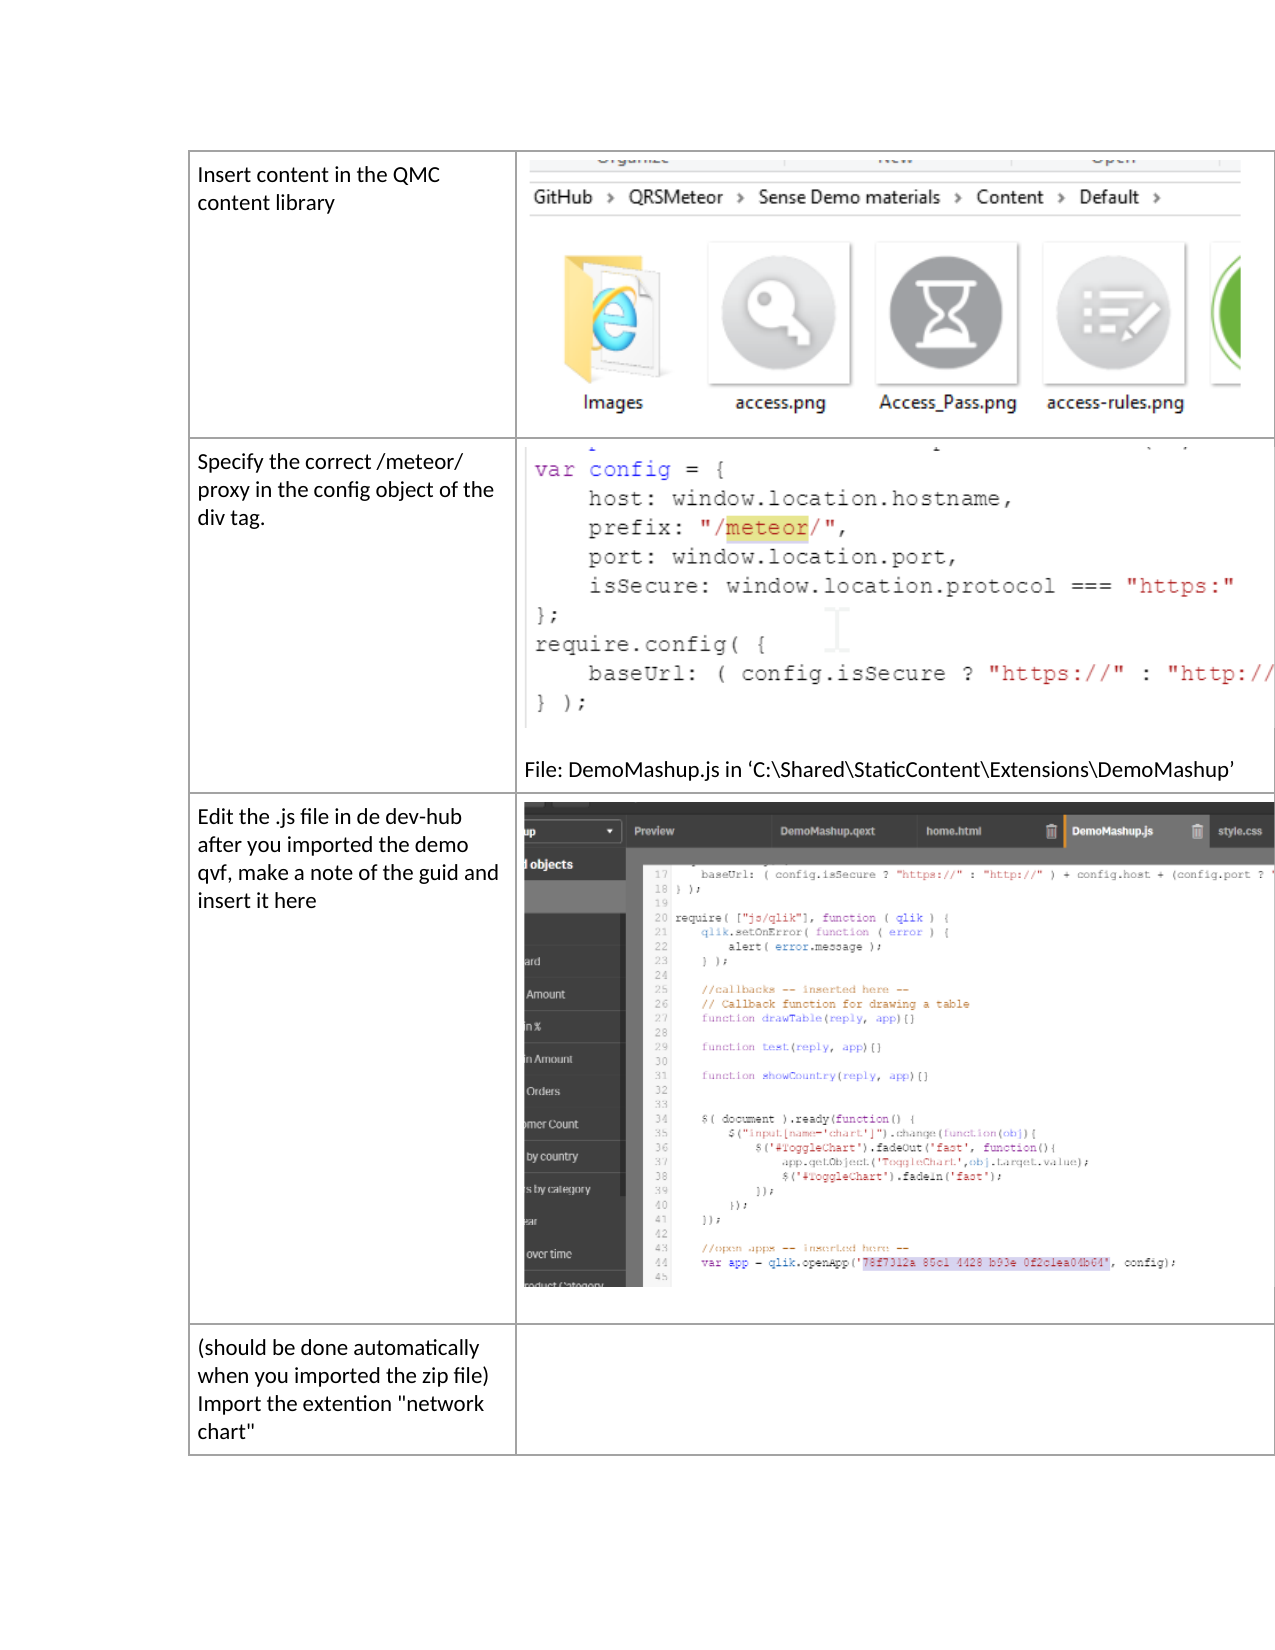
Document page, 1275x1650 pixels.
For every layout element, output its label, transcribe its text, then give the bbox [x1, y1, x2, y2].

picture [529, 160, 1241, 423]
table_cell Insert content in the QMC content library [190, 152, 515, 437]
table_cell (should be done automatically when you imported the zip file) Import the extention "network chart" [190, 1325, 515, 1453]
table_cell Edit the .js file in de dev-hub after you imported the demo qvf, make a note of the guid and insert it here [190, 794, 515, 1323]
picture [524, 447, 1275, 728]
table_cell [517, 794, 1274, 1323]
table_cell [517, 152, 1274, 437]
table_cell [517, 1325, 1274, 1453]
picture [524, 802, 1275, 1287]
table_cell File: DemoMashup.js in ‘C:\Shared\StaticContent\Extensions\DemoMashup’ [517, 439, 1274, 792]
table_cell Specify the correct /meteor/ proxy in the config object of the div tag. [190, 439, 515, 792]
